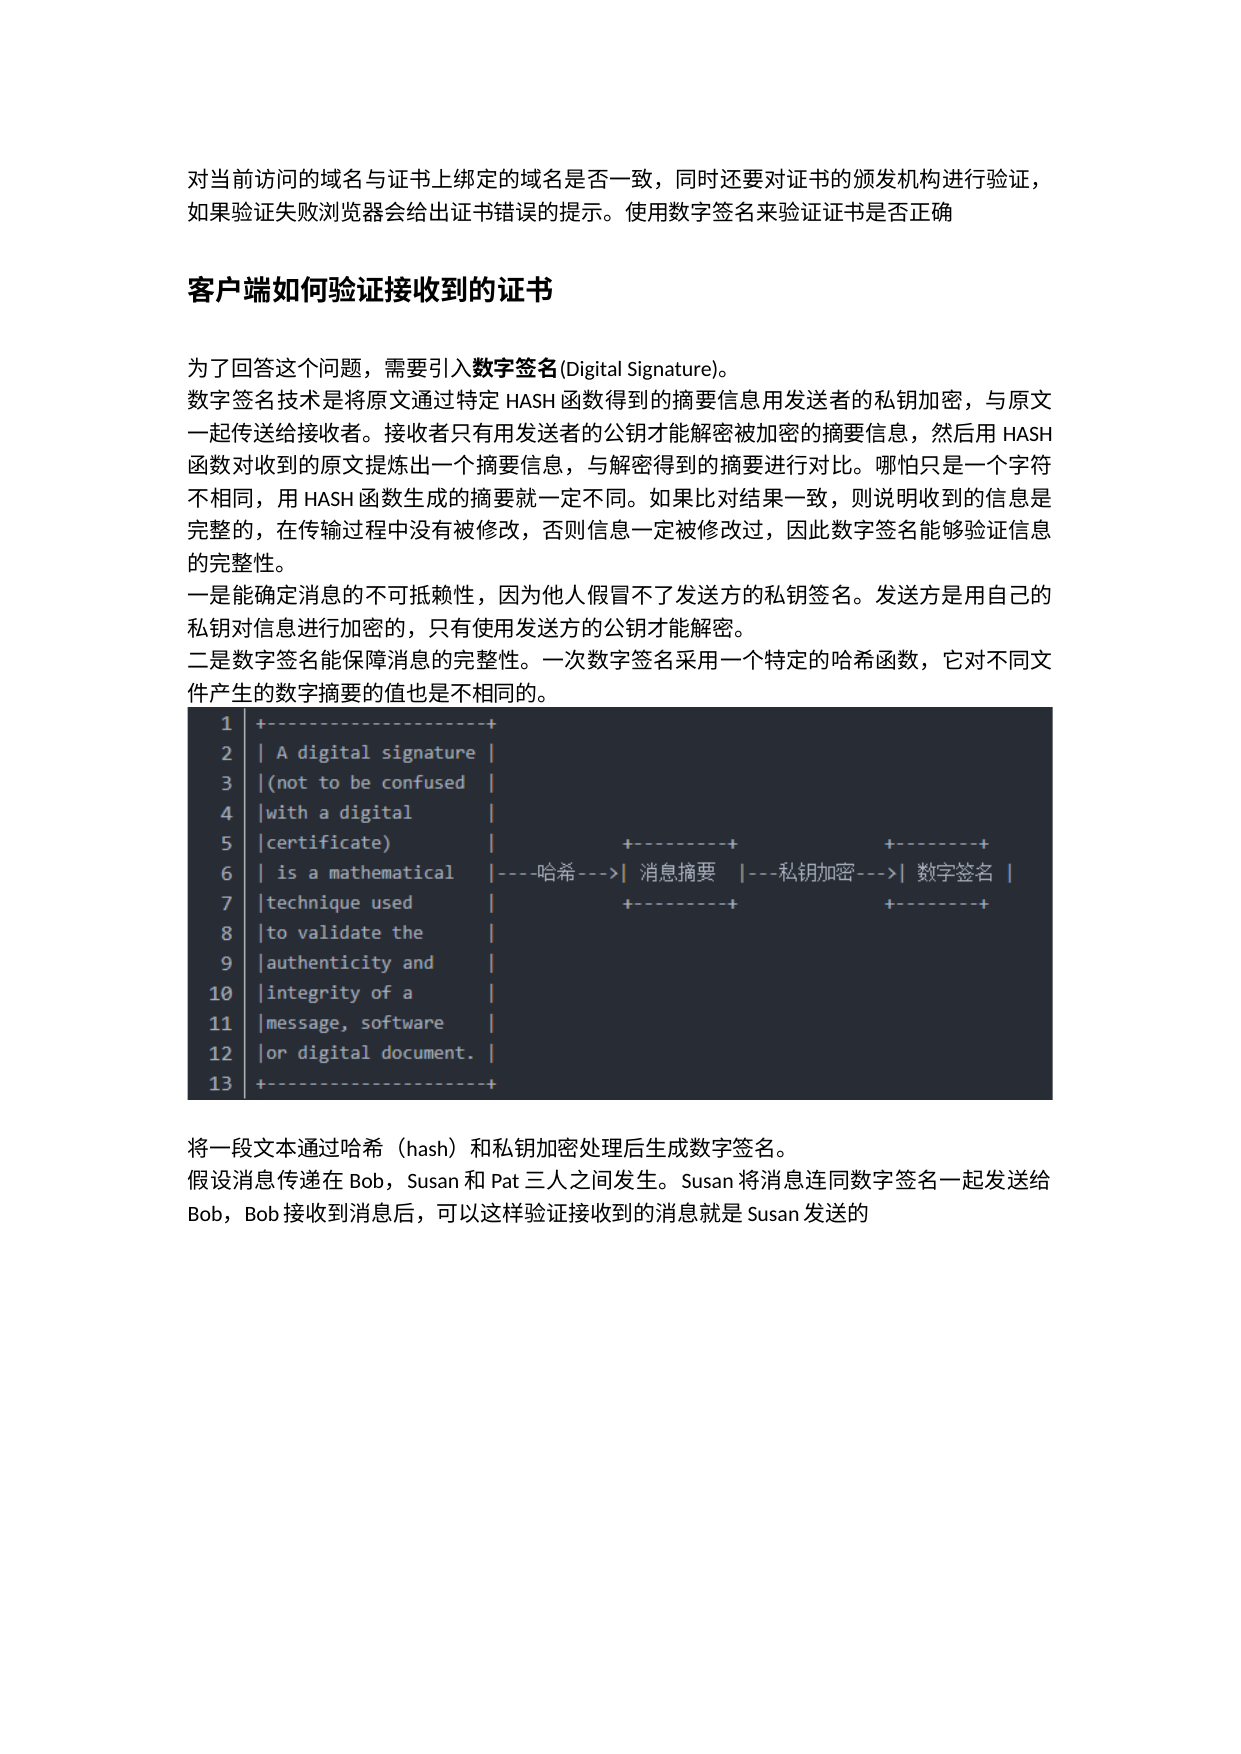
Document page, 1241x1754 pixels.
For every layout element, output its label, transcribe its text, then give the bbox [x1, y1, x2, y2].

text 假设消息传递在Bob，Susan和Pat三人之间发生。Susan将消息连同数字签名一起发送给Bob，Bob接收到消息后，可以这样验证接收到的消息就是Susan发送的 [187, 1163, 1053, 1228]
text 数字签名技术是将原文通过特定HASH函数得到的摘要信息用发送者的私钥加密，与原文一起传送给接收者。接收者只有用发送者的公钥才能解密被加密的摘要信息，然后用HASH函数对收到的原文提炼出一个摘要信息，与解密得到的摘要进行对比。哪怕只是一个字符不相同，用HASH函数生成的摘要就一定不同。如果比对结果一致，则说明收到的信息是完整的，在传输过程中没有被修改，否则信息一定被修改过，因此数字签名能够验证信息的完整性。 [187, 383, 1053, 578]
text 为了回答这个问题，需要引入数字签名(Digital Signature)。 [187, 350, 1053, 383]
picture [187, 707, 1053, 1100]
text 二是数字签名能保障消息的完整性。一次数字签名采用一个特定的哈希函数，它对不同文件产生的数字摘要的值也是不相同的。 [187, 643, 1053, 707]
subtitle 客户端如何验证接收到的证书 [187, 256, 1053, 321]
text 一是能确定消息的不可抵赖性，因为他人假冒不了发送方的私钥签名。发送方是用自己的私钥对信息进行加密的，只有使用发送方的公钥才能解密。 [187, 578, 1053, 643]
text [187, 162, 1053, 227]
text 将一段文本通过哈希（hash）和私钥加密处理后生成数字签名。 [187, 1130, 1053, 1163]
